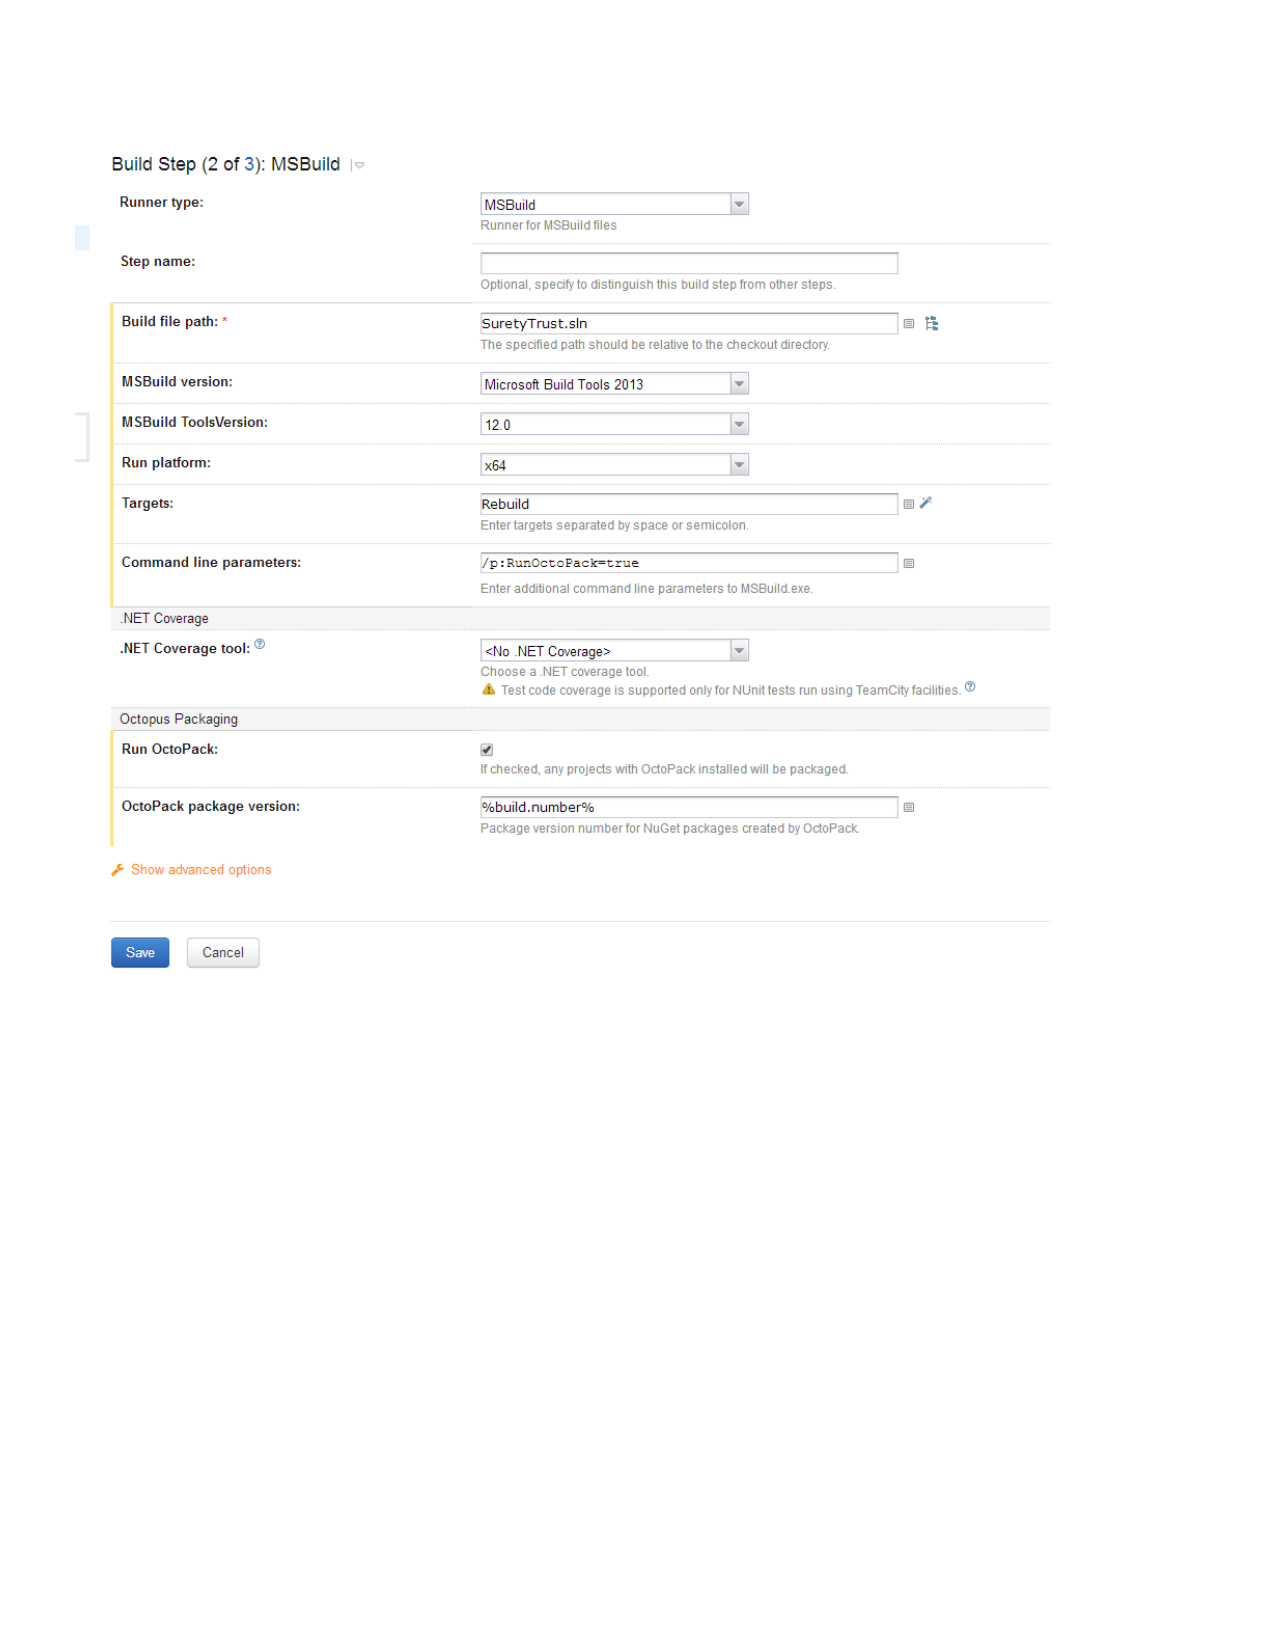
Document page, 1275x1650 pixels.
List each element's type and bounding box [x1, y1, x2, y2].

picture [75, 131, 1050, 1004]
